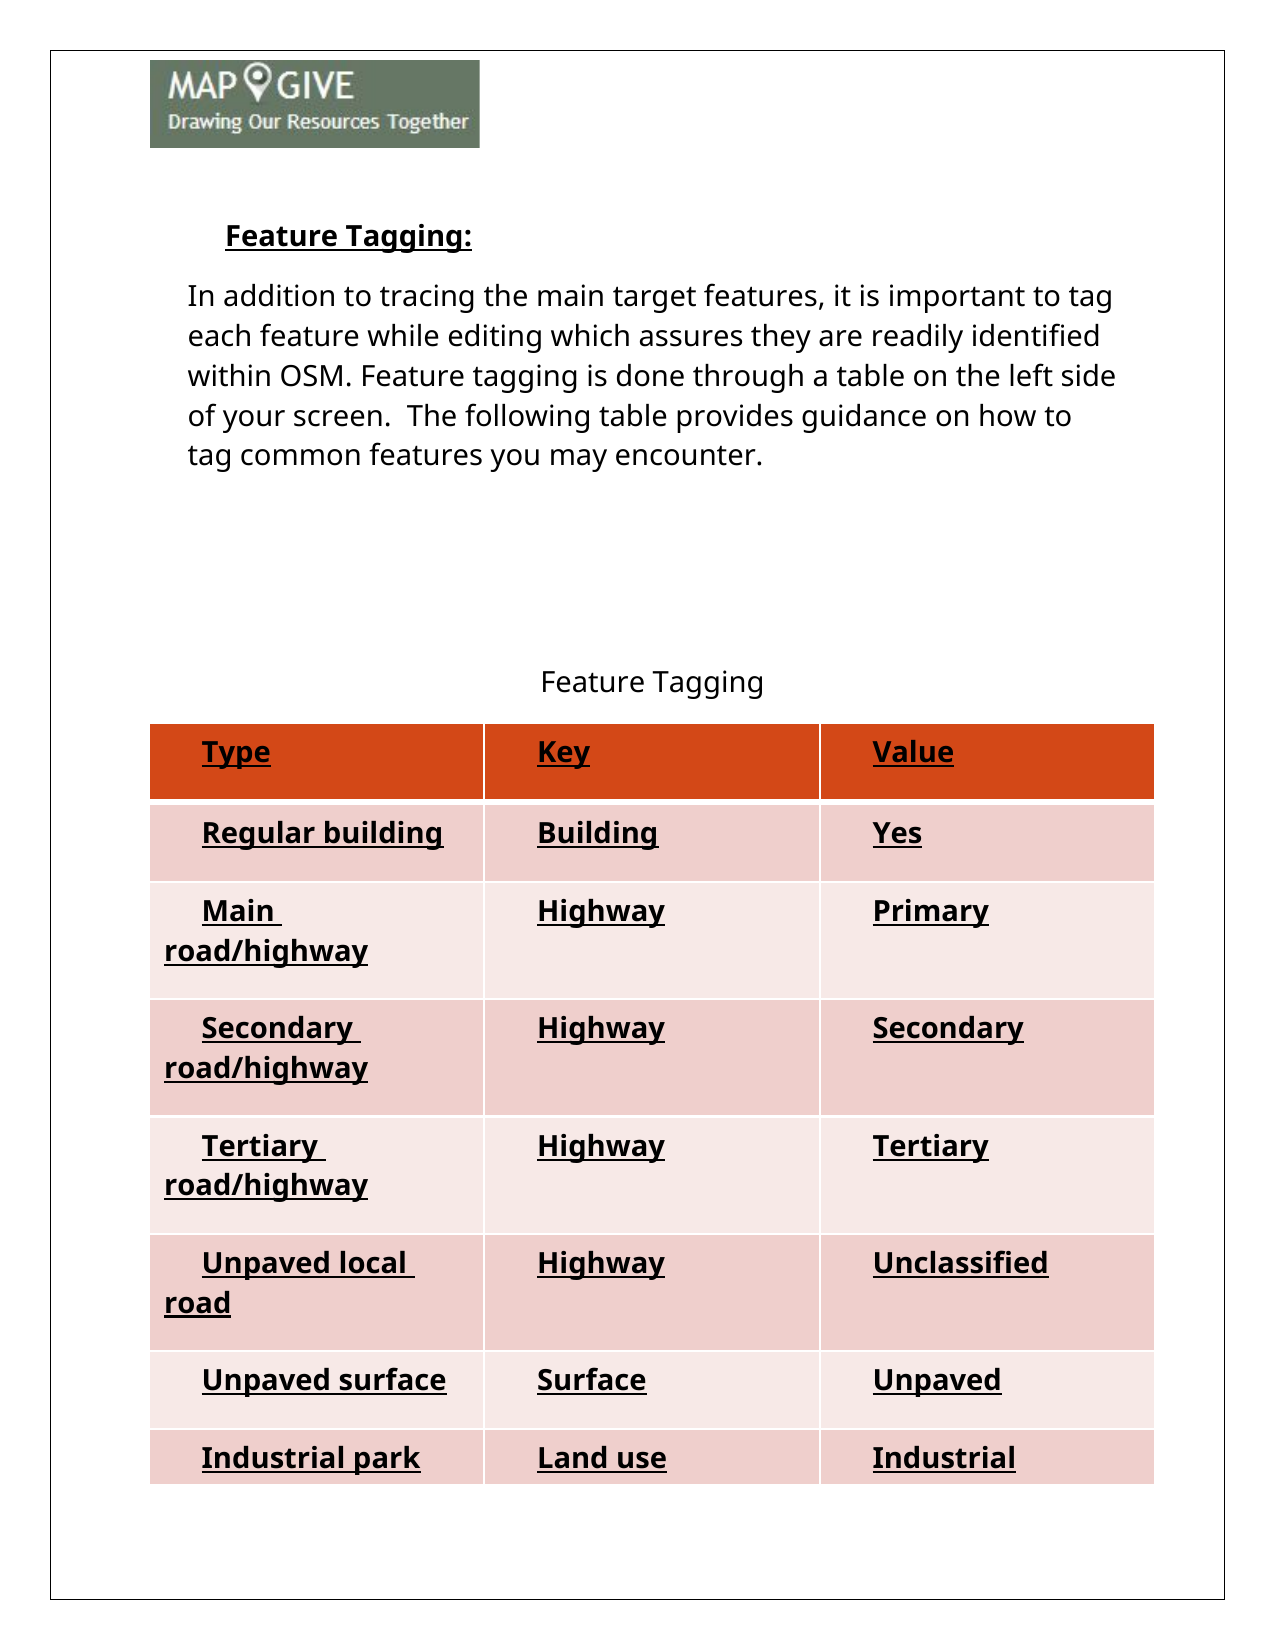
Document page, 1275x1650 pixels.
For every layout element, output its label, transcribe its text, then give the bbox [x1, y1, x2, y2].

table_cell Regular building [150, 805, 483, 881]
table_cell Surface [485, 1352, 819, 1428]
table_header Key [485, 724, 819, 799]
table_cell Highway [485, 1000, 819, 1115]
table_cell Tertiary [821, 1118, 1154, 1233]
table_cell Highway [485, 1235, 819, 1350]
table_cell Unpaved surface [150, 1352, 483, 1428]
table_cell Main road/highway [150, 883, 483, 998]
table_cell Secondary [821, 1000, 1154, 1115]
table_cell Tertiary road/highway [150, 1118, 483, 1233]
table_cell Highway [485, 1118, 819, 1233]
table_cell Industrial park [150, 1430, 483, 1484]
list Feature Tagging: [225, 215, 1125, 255]
table_cell Primary [821, 883, 1154, 998]
table_header Type [150, 724, 483, 799]
table_cell Highway [485, 883, 819, 998]
table_cell Unpaved [821, 1352, 1154, 1428]
table_cell Land use [485, 1430, 819, 1484]
table_cell Unclassified [821, 1235, 1154, 1350]
table_cell Industrial [821, 1430, 1154, 1484]
table_cell Building [485, 805, 819, 881]
text In addition to tracing the main target features, it is important to tag each feature while editing which assures they are readily identified within OSM. Feature tagging is done through a table on the left side of your screen. The following table provides guidance on how to tag common features you may encounter. [187, 276, 1125, 474]
text Feature Tagging [525, 661, 1125, 701]
table_header Value [821, 724, 1154, 799]
table_cell Secondary road/highway [150, 1000, 483, 1115]
table_cell Yes [821, 805, 1154, 881]
table_cell Unpaved local road [150, 1235, 483, 1350]
picture [150, 60, 480, 148]
